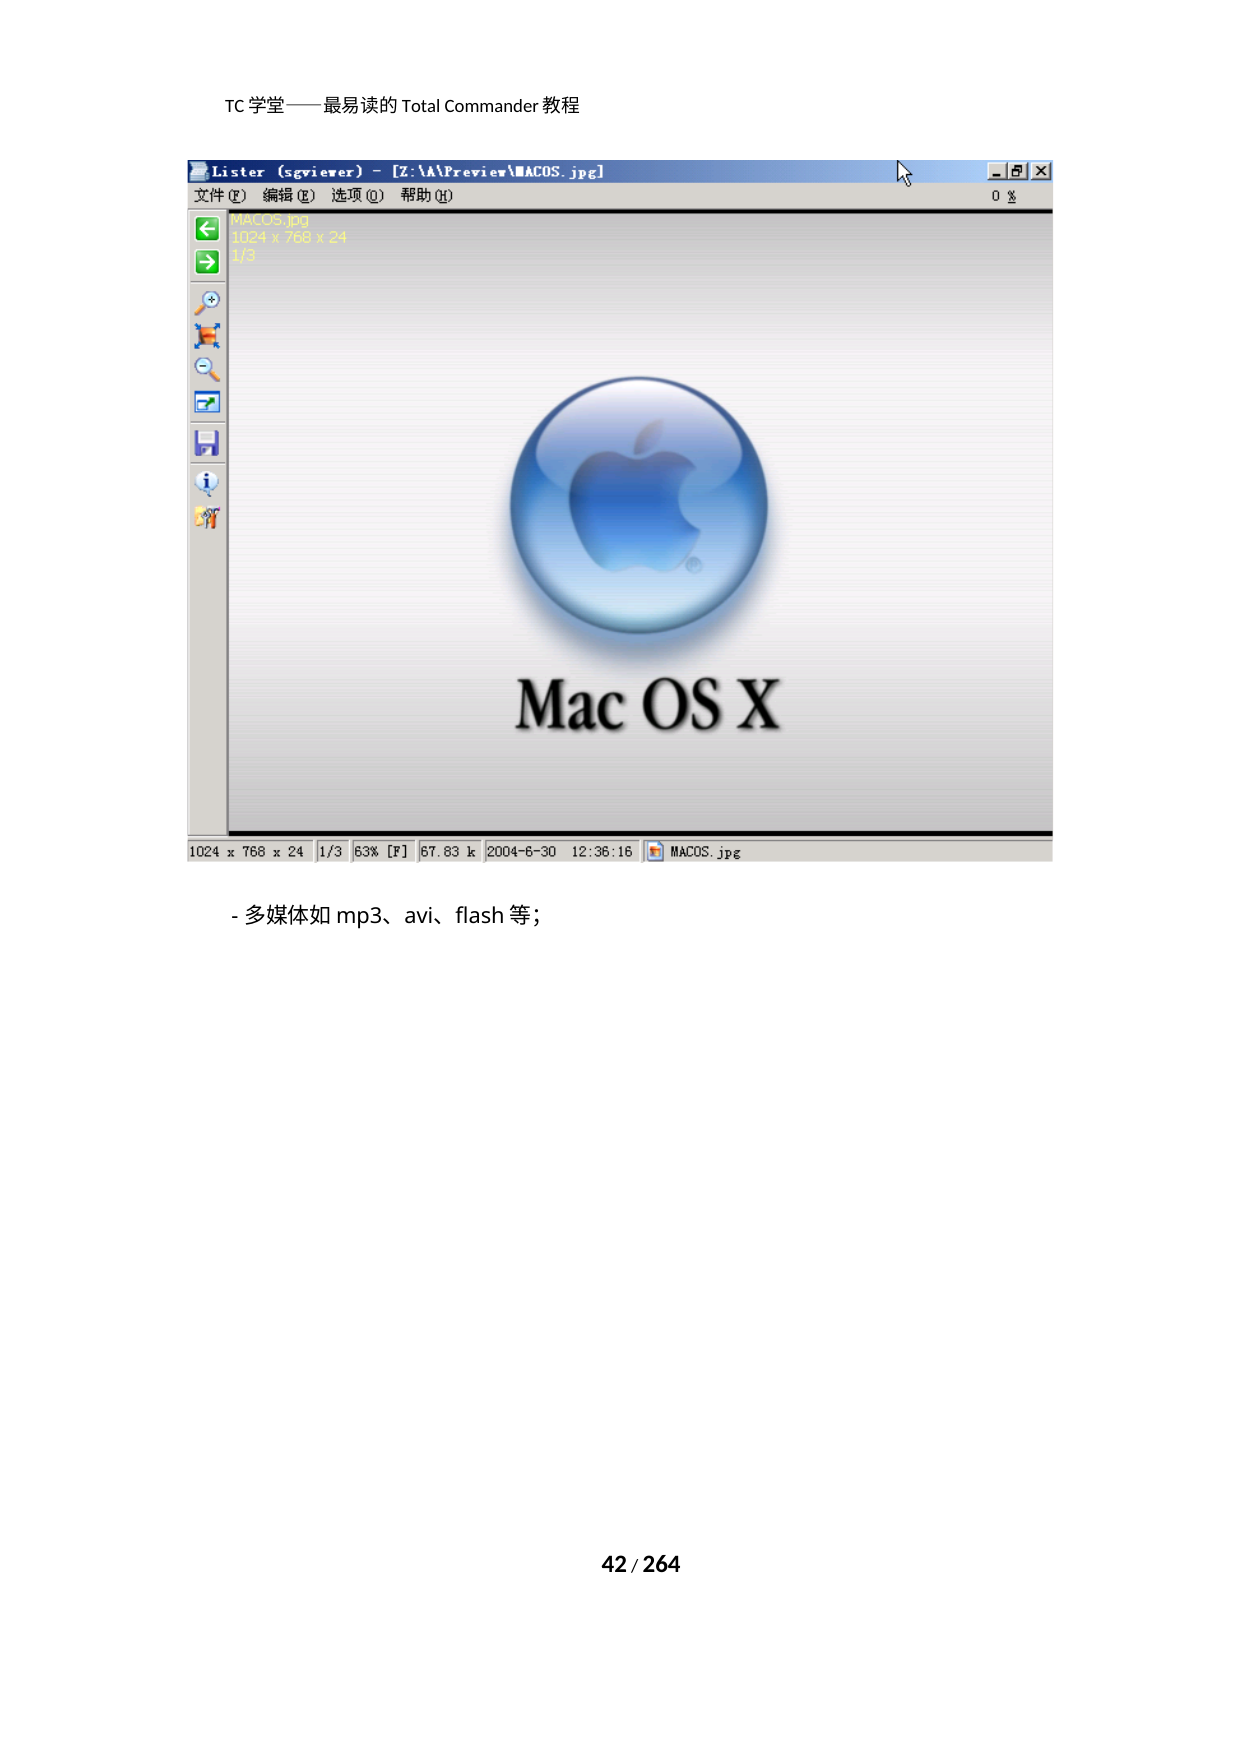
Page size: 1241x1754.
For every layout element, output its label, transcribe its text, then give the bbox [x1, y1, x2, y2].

text - 多媒体如mp3、avi、flash等； [187, 894, 1053, 933]
picture [187, 160, 1054, 863]
